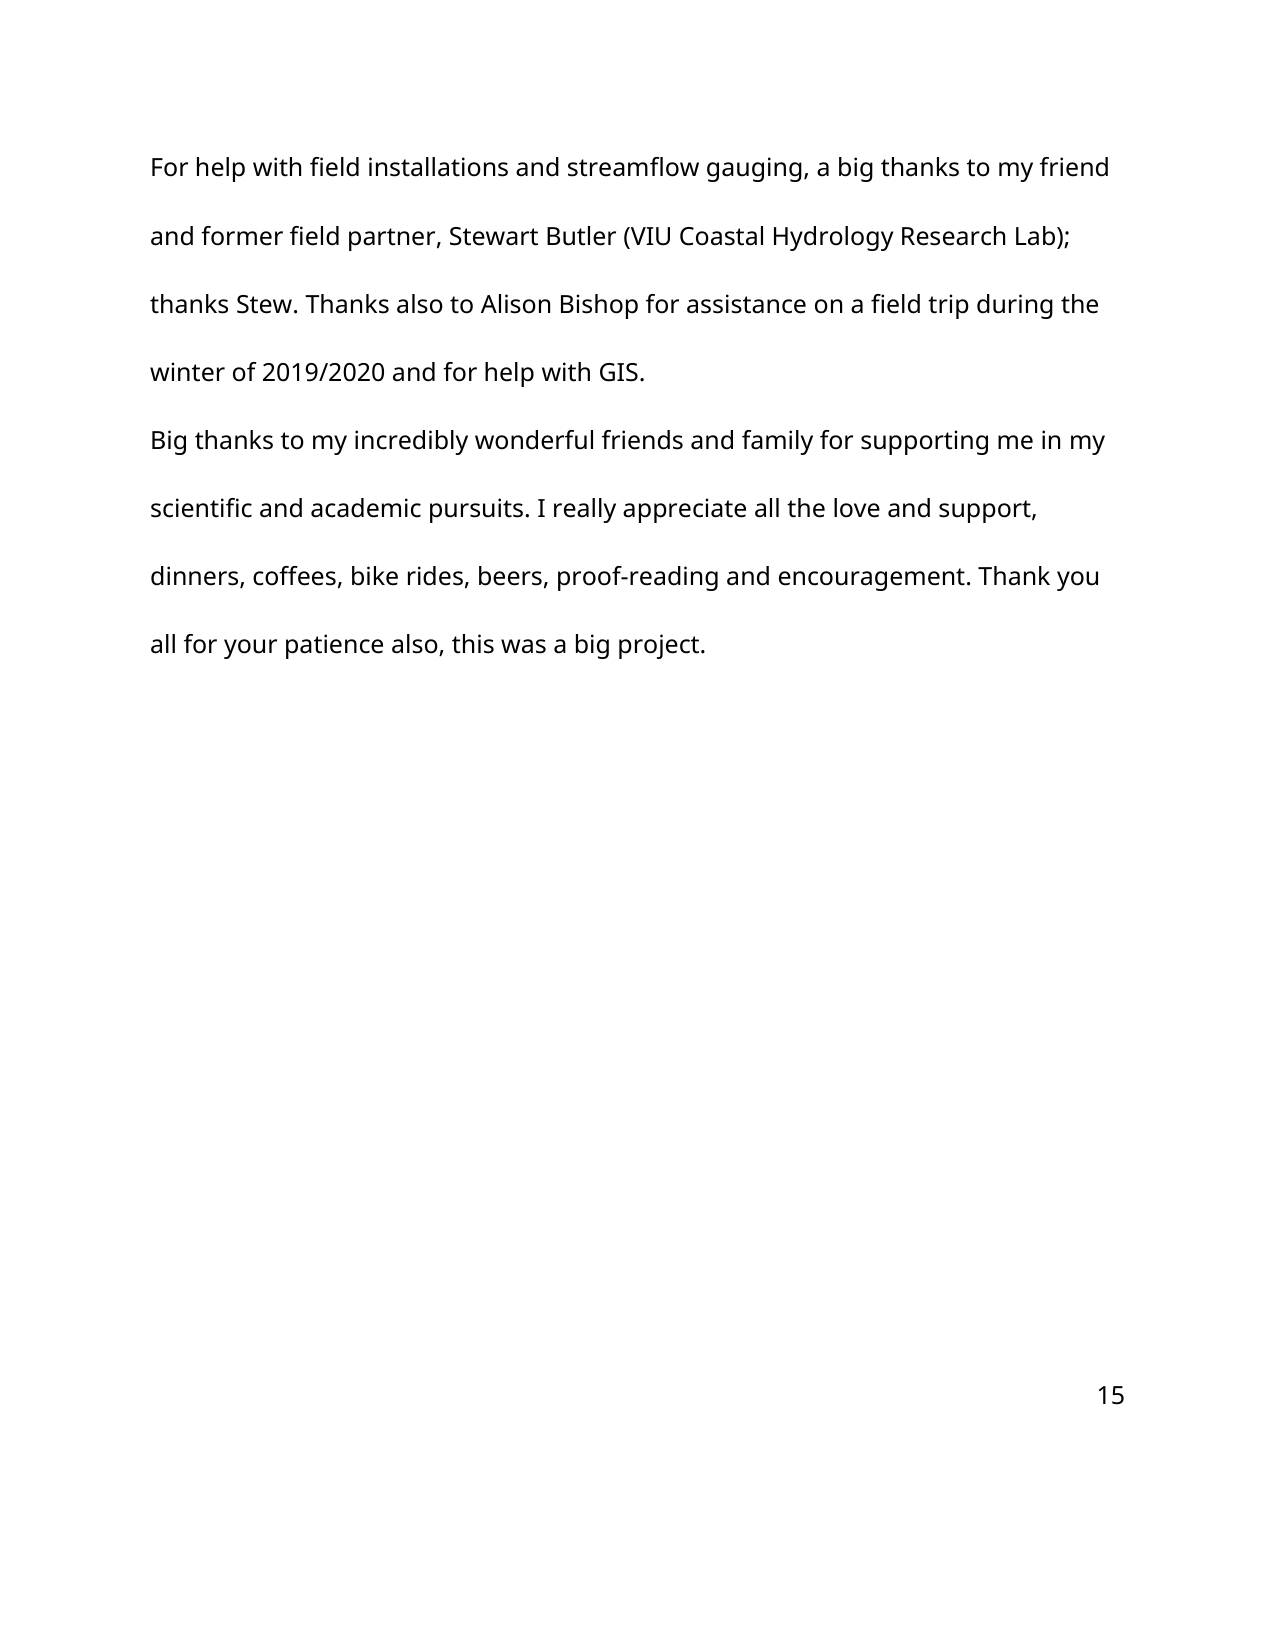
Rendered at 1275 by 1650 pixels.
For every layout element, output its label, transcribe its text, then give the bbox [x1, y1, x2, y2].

text Big thanks to my incredibly wonderful friends and family for supporting me in my scientific and academic pursuits. I really appreciate all the love and support, dinners, coffees, bike rides, beers, proof-reading and encouragement. Thank you all for your patience also, this was a big project. [150, 422, 1125, 661]
text For help with field installations and streamflow gauging, a big thanks to my friend and former field partner, Stewart Butler (VIU Coastal Hydrology Research Lab); thanks Stew. Thanks also to Alison Bishop for assistance on a field trip during the winter of 2019/2020 and for help with GIS. [150, 150, 1125, 388]
